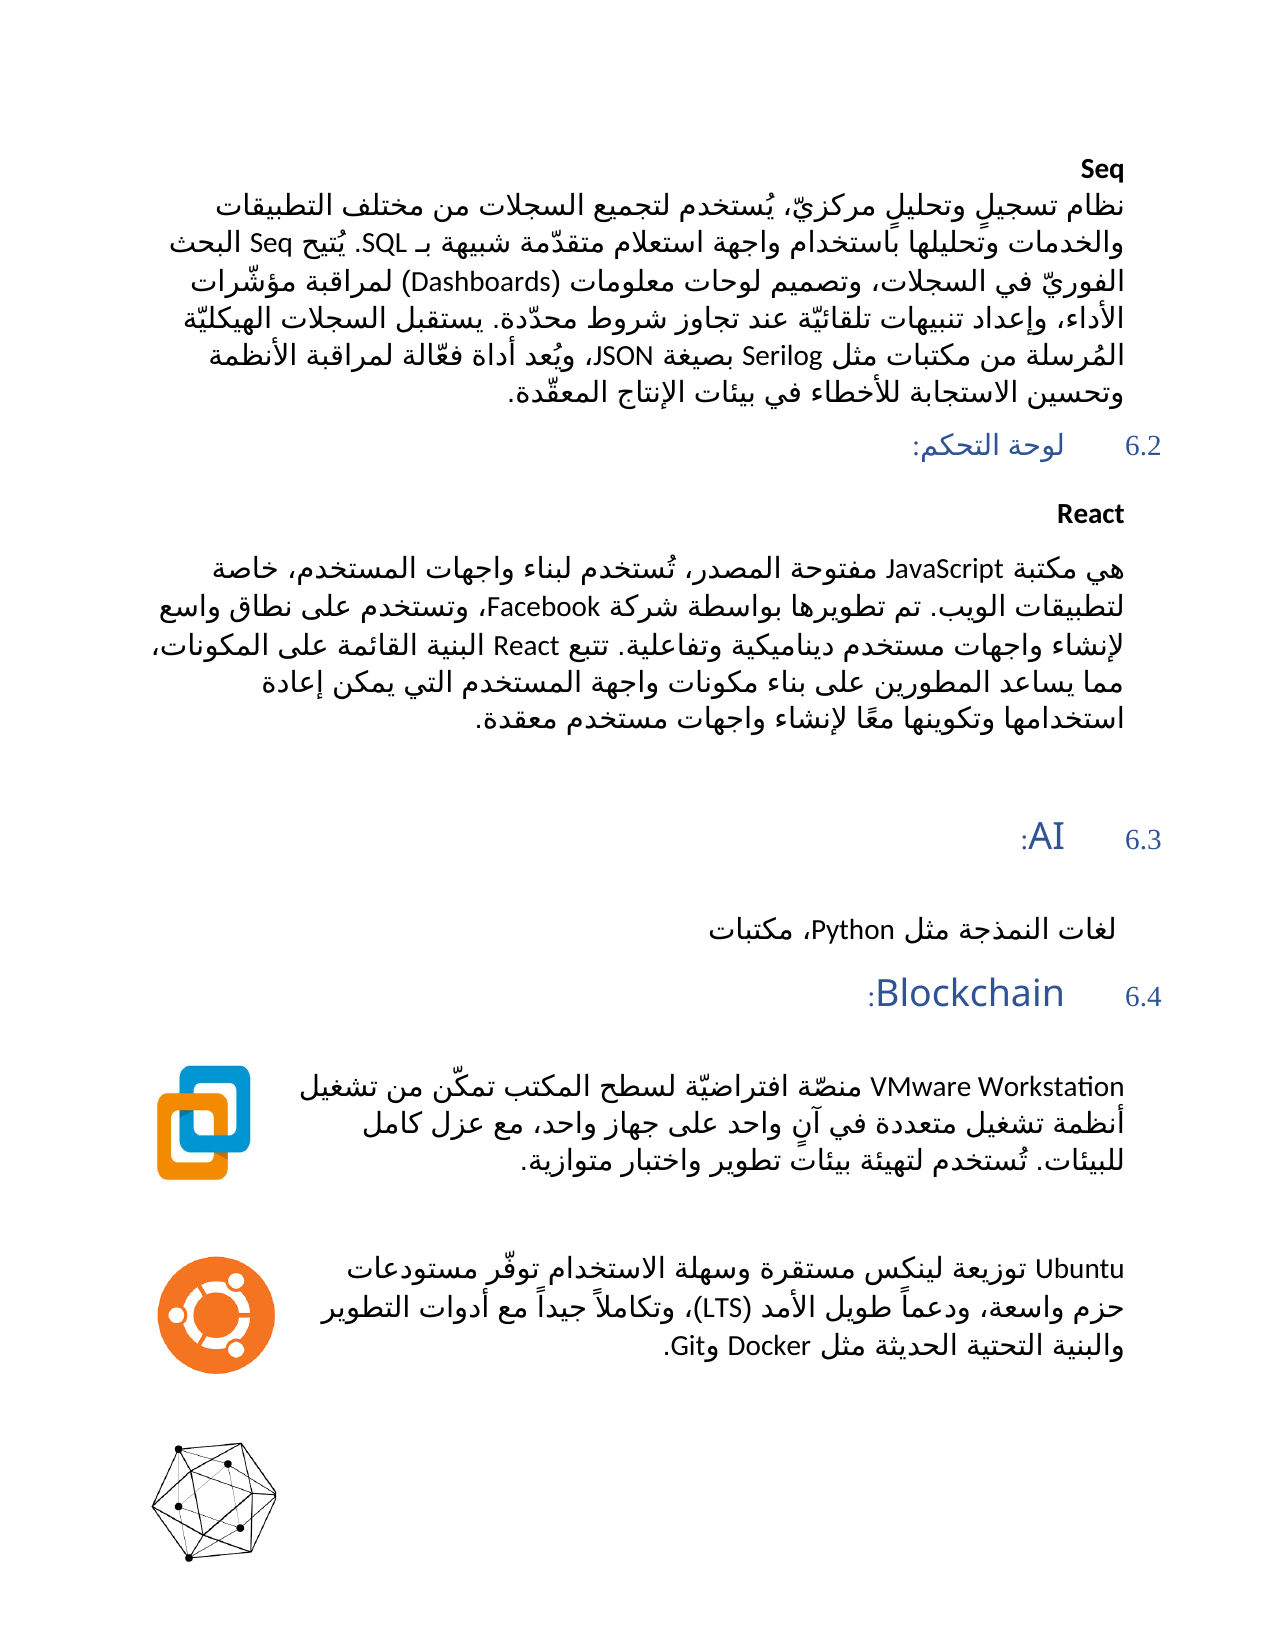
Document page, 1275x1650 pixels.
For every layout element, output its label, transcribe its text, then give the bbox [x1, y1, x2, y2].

text Seq نظام تسجيلٍ وتحليلٍ مركزيّ، يُستخدم لتجميع السجلات من مختلف التطبيقات والخدمات وتحليلها باستخدام واجهة استعلام متقدّمة شبيهة بـ SQL. يُتيح Seq البحث الفوريّ في السجلات، وتصميم لوحات معلومات (Dashboards) لمراقبة مؤشّرات الأداء، وإعداد تنبيهات تلقائيّة عند تجاوز شروط محدّدة. يستقبل السجلات الهيكليّة المُرسلة من مكتبات مثل Serilog بصيغة JSON، ويُعد أداة فعّالة لمراقبة الأنظمة وتحسين الاستجابة للأخطاء في بيئات الإنتاج المعقّدة. [150, 150, 1125, 409]
text React [150, 495, 1125, 531]
text لغات النمذجة مثل Python، مكتبات [150, 911, 1125, 947]
picture [151, 1437, 277, 1563]
text Ubuntu توزيعة لينكس مستقرة وسهلة الاستخدام توفّر مستودعات حزم واسعة، ودعماً طويل الأمد (LTS)، وتكاملاً جيداً مع أدوات التطوير والبنية التحتية الحديثة مثل Docker وGit. [277, 1251, 1125, 1363]
subtitle لوحة التحكم: [150, 428, 1125, 462]
picture [151, 1251, 277, 1376]
text VMware Workstation منصّة افتراضيّة لسطح المكتب تمكّن من تشغيل أنظمة تشغيل متعددة في آنٍ واحد على جهاز واحد، مع عزل كامل للبيئات. تُستخدم لتهيئة بيئات تطوير واختبار متوازية. [254, 1068, 1125, 1176]
subtitle Blockchain: [150, 966, 1125, 1017]
picture [150, 1057, 254, 1186]
subtitle AI: [150, 809, 1125, 860]
text هي مكتبة JavaScript مفتوحة المصدر، تُستخدم لبناء واجهات المستخدم، خاصة لتطبيقات الويب. تم تطويرها بواسطة شركة Facebook، وتستخدم على نطاق واسع لإنشاء واجهات مستخدم ديناميكية وتفاعلية. تتبع React البنية القائمة على المكونات، مما يساعد المطورين على بناء مكونات واجهة المستخدم التي يمكن إعادة استخدامها وتكوينها معًا لإنشاء واجهات مستخدم معقدة. [150, 550, 1125, 734]
